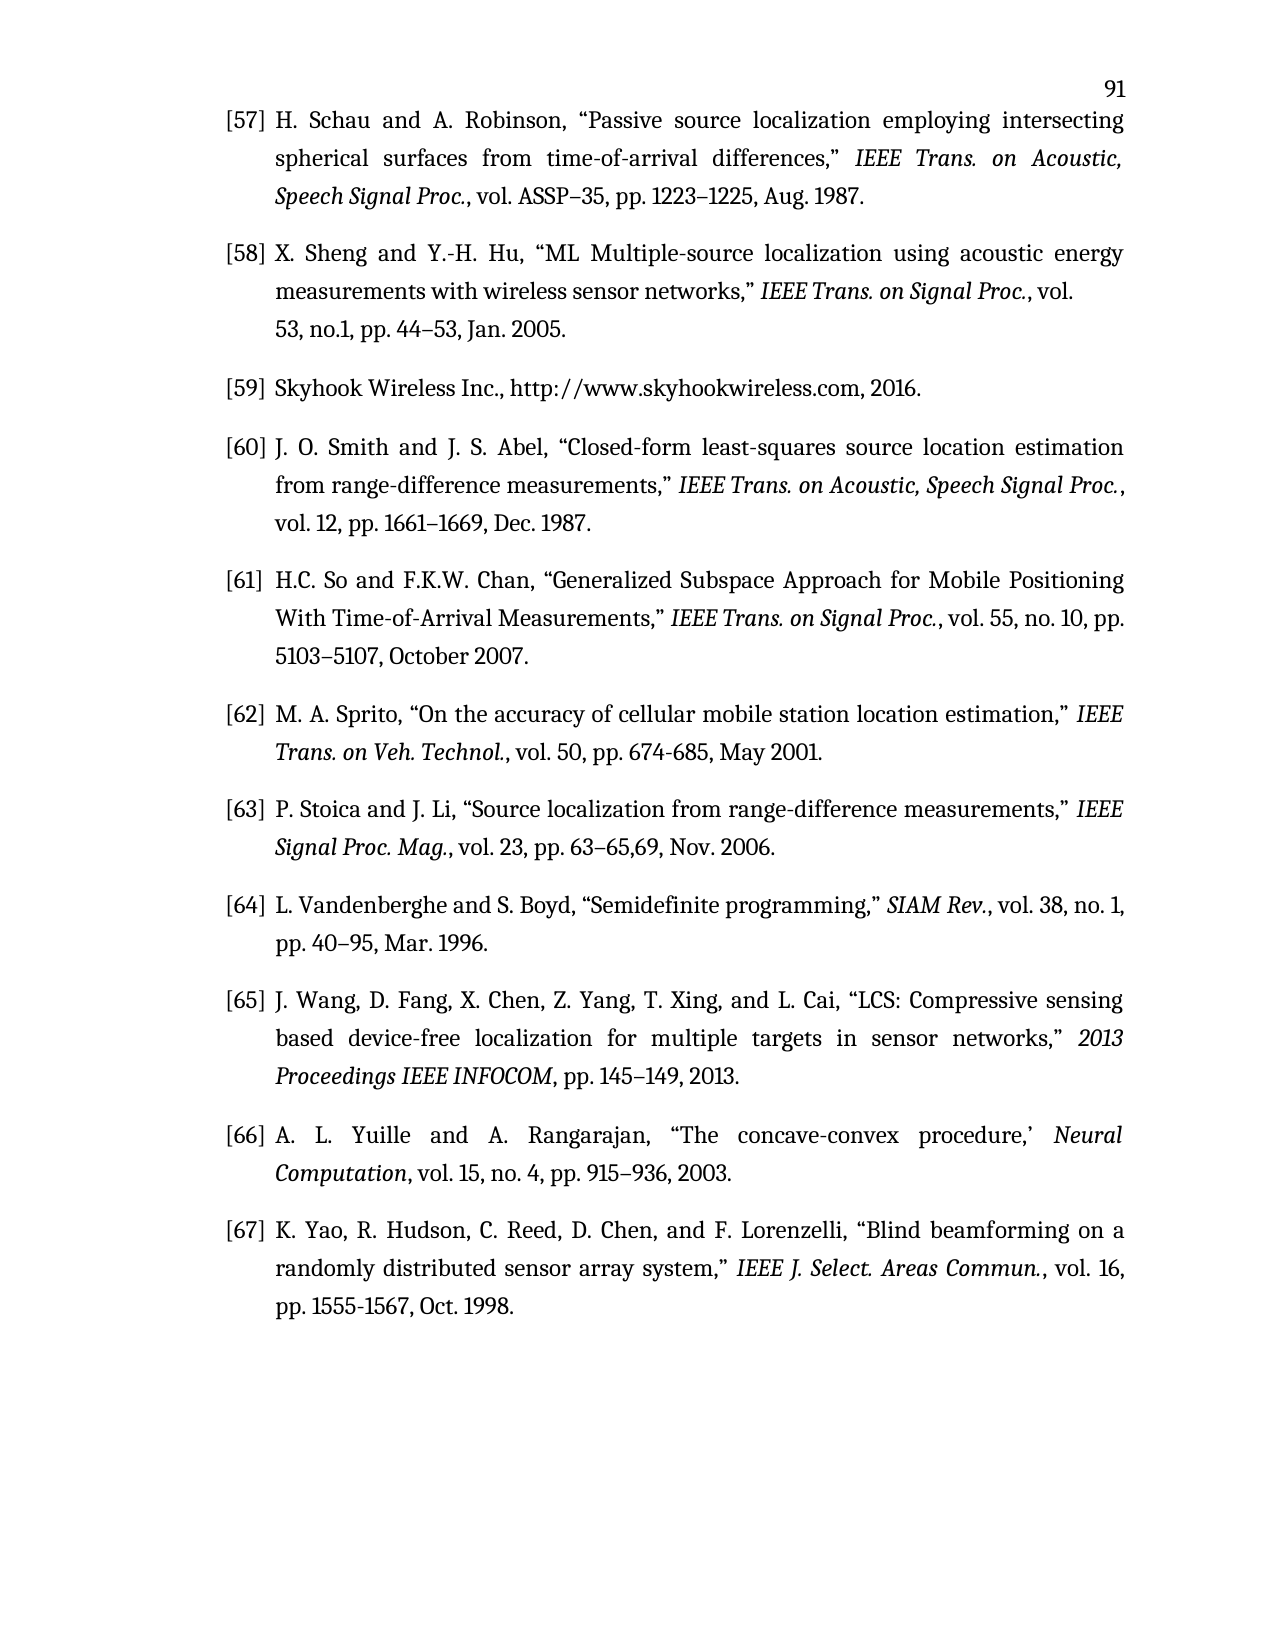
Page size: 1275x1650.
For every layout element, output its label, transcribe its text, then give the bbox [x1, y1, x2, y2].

text 53, no.1, pp. 44–53, Jan. 2005. [275, 315, 1106, 344]
list H.C. So and F.K.W. Chan, “Generalized Subspace Approach for Mobile Positioning With Time-of-Arrival Measurements,” IEEE Trans. on Signal Proc., vol. 55, no. 10, pp. 5103–5107, October 2007. [225, 566, 1125, 671]
list K. Yao, R. Hudson, C. Reed, D. Chen, and F. Lorenzelli, “Blind beamforming on a randomly distributed sensor array system,” IEEE J. Select. Areas Commun., vol. 16, pp. 1555-1567, Oct. 1998. [225, 1216, 1125, 1321]
list H. Schau and A. Robinson, “Passive source localization employing intersecting spherical surfaces from time-of-arrival differences,” IEEE Trans. on Acoustic, Speech Signal Proc., vol. ASSP–35, pp. 1223–1225, Aug. 1987. [225, 106, 1125, 211]
list M. A. Sprito, “On the accuracy of cellular mobile station location estimation,” IEEE Trans. on Veh. Technol., vol. 50, pp. 674-685, May 2001. [225, 700, 1125, 767]
list L. Vandenberghe and S. Boyd, “Semidefinite programming,” SIAM Rev., vol. 38, no. 1, pp. 40–95, Mar. 1996. [225, 891, 1125, 957]
list Skyhook Wireless Inc., http://www.skyhookwireless.com, 2016. [225, 374, 1125, 403]
list J. Wang, D. Fang, X. Chen, Z. Yang, T. Xing, and L. Cai, “LCS: Compressive sensing based device-free localization for multiple targets in sensor networks,” 2013 Proceedings IEEE INFOCOM, pp. 145–149, 2013. [225, 986, 1125, 1091]
list A. L. Yuille and A. Rangarajan, “The concave-convex procedure,’ Neural Computation, vol. 15, no. 4, pp. 915–936, 2003. [225, 1121, 1125, 1187]
list J. O. Smith and J. S. Abel, “Closed-form least-squares source location estimation from range-difference measurements,” IEEE Trans. on Acoustic, Speech Signal Proc., vol. 12, pp. 1661–1669, Dec. 1987. [225, 433, 1125, 537]
list X. Sheng and Y.-H. Hu, “ML Multiple-source localization using acoustic energy measurements with wireless sensor networks,” IEEE Trans. on Signal Proc., vol. [225, 239, 1125, 306]
list P. Stoica and J. Li, “Source localization from range-difference measurements,” IEEE Signal Proc. Mag., vol. 23, pp. 63–65,69, Nov. 2006. [225, 795, 1125, 862]
